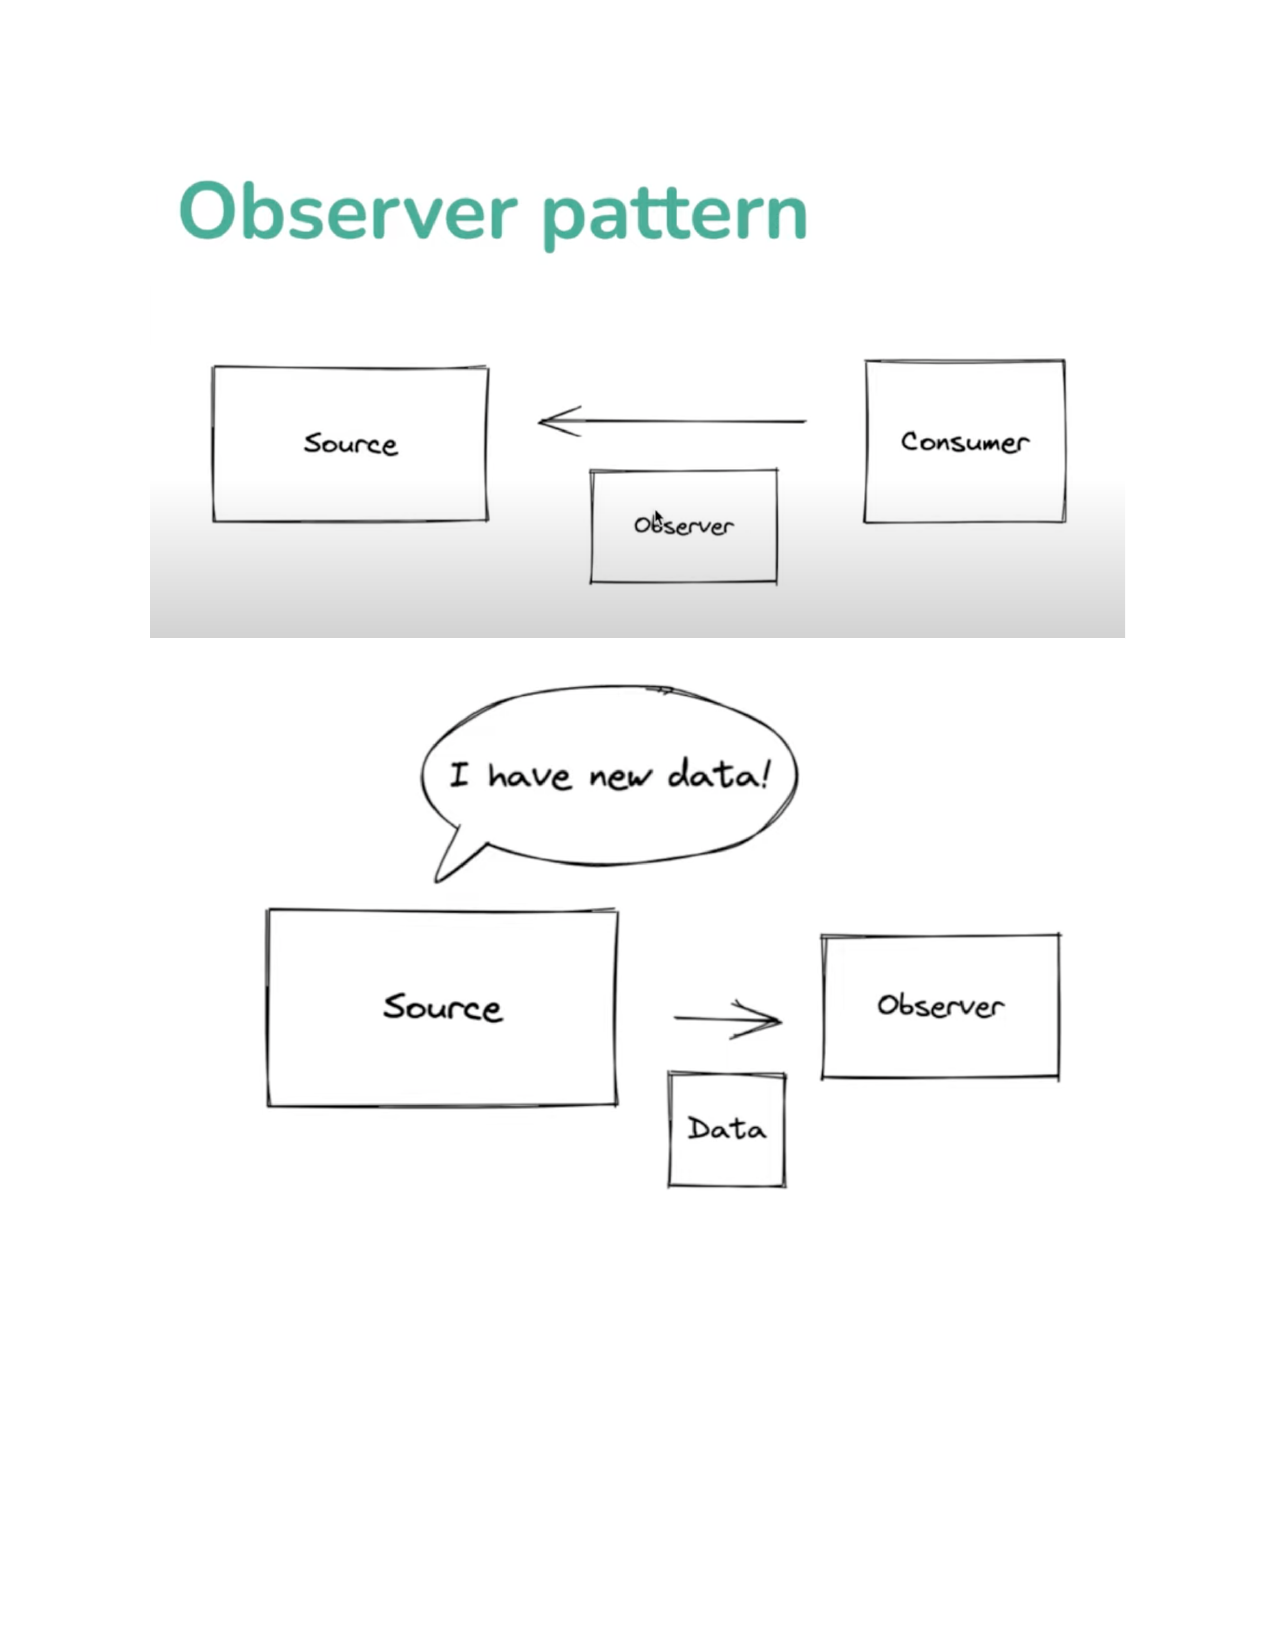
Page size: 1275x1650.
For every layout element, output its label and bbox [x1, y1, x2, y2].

picture [150, 150, 1125, 1224]
